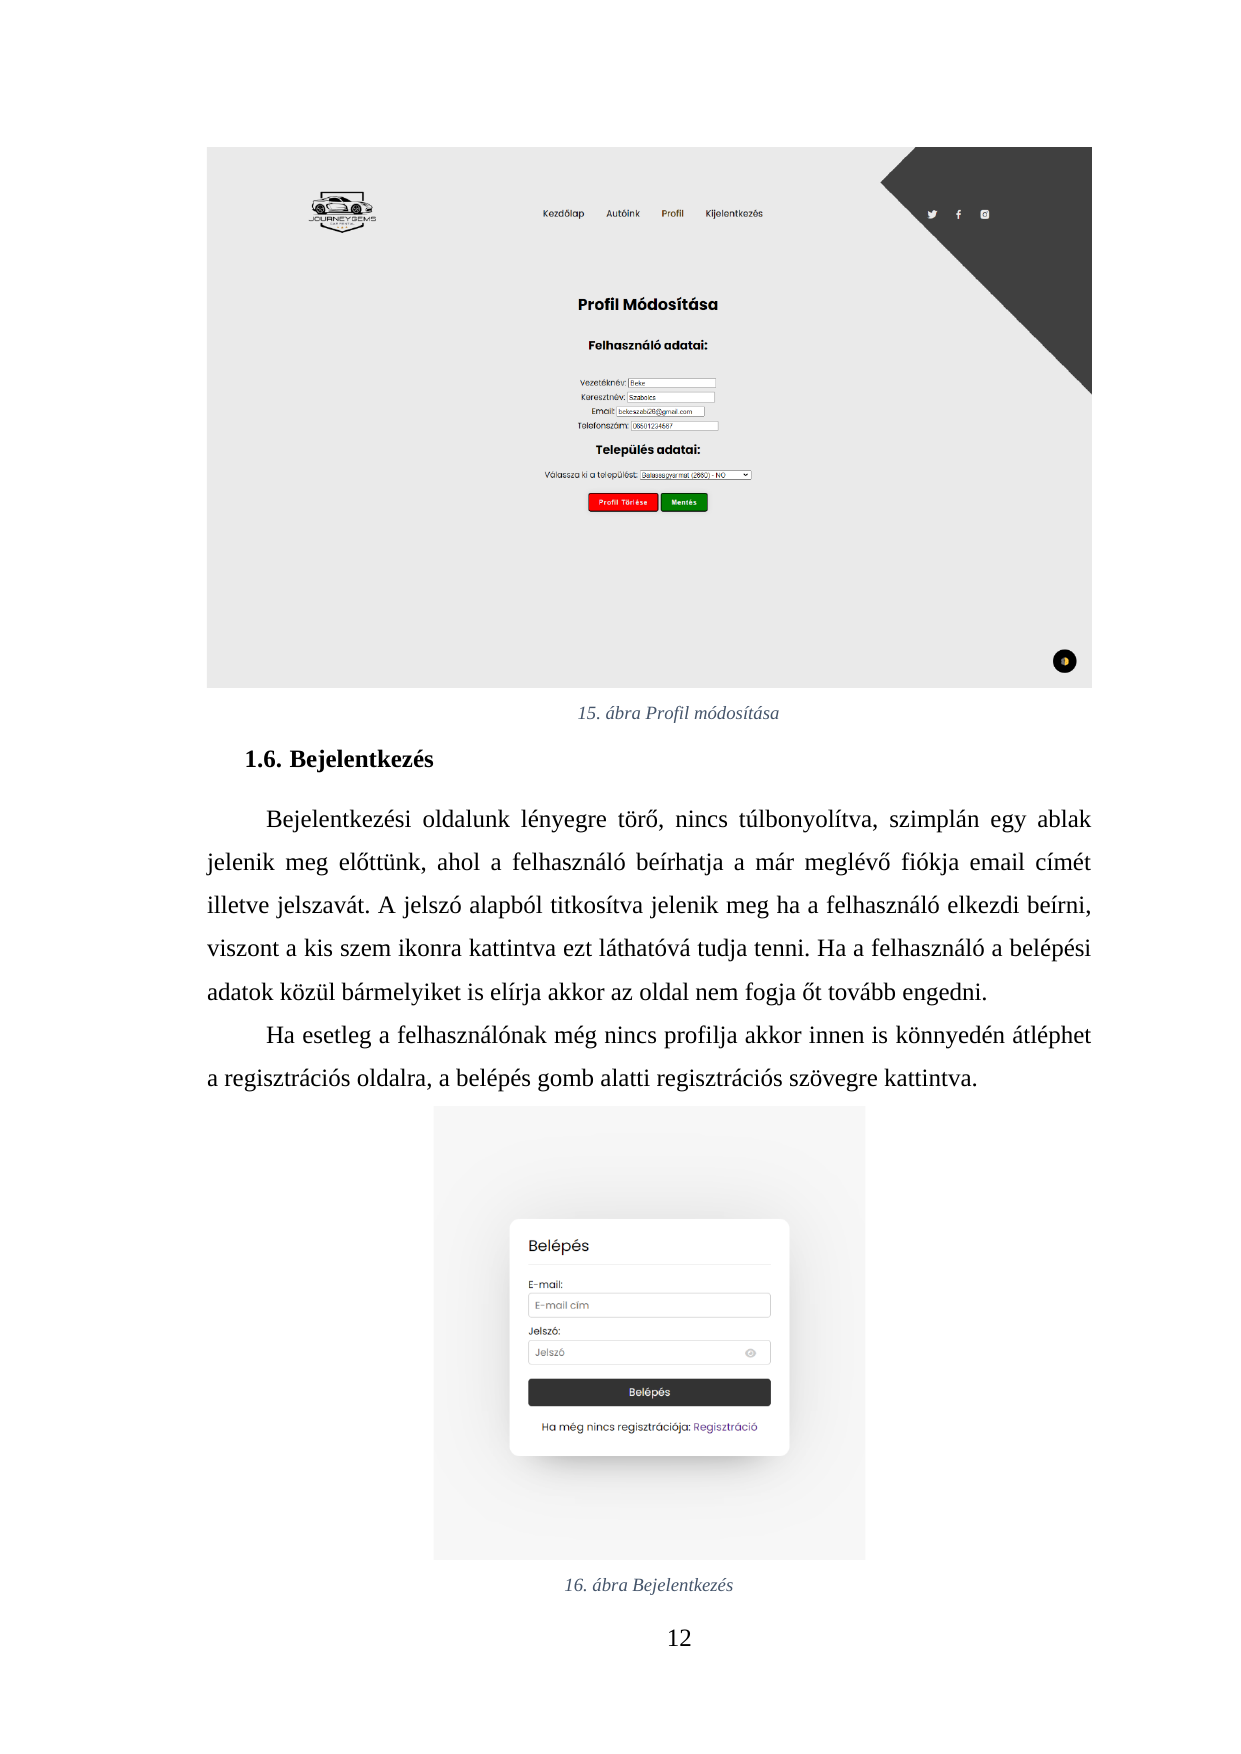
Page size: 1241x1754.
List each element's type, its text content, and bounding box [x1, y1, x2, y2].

subtitle Bejelentkezés [244, 744, 1092, 773]
text Bejelentkezési oldalunk lényegre törő, nincs túlbonyolítva, szimplán egy ablak jelenik meg előttünk, ahol a felhasználó beírhatja a már meglévő fiókja email címét illetve jelszavát. A jelszó alapból titkosítva jelenik meg ha a felhasználó elkezdi beírni, viszont a kis szem ikonra kattintva ezt láthatóvá tudja tenni. Ha a felhasználó a belépési adatok közül bármelyiket is elírja akkor az oldal nem fogja őt tovább engedni. [207, 804, 1092, 1005]
text Ha esetleg a felhasználónak még nincs profilja akkor innen is könnyedén átléphet a regisztrációs oldalra, a belépés gomb alatti regisztrációs szövegre kattintva. [207, 1020, 1092, 1092]
text 16. ábra Bejelentkezés [207, 1574, 1092, 1596]
picture [433, 1106, 866, 1560]
text 15. ábra Profil módosítása [207, 702, 1092, 723]
picture [206, 147, 1092, 688]
